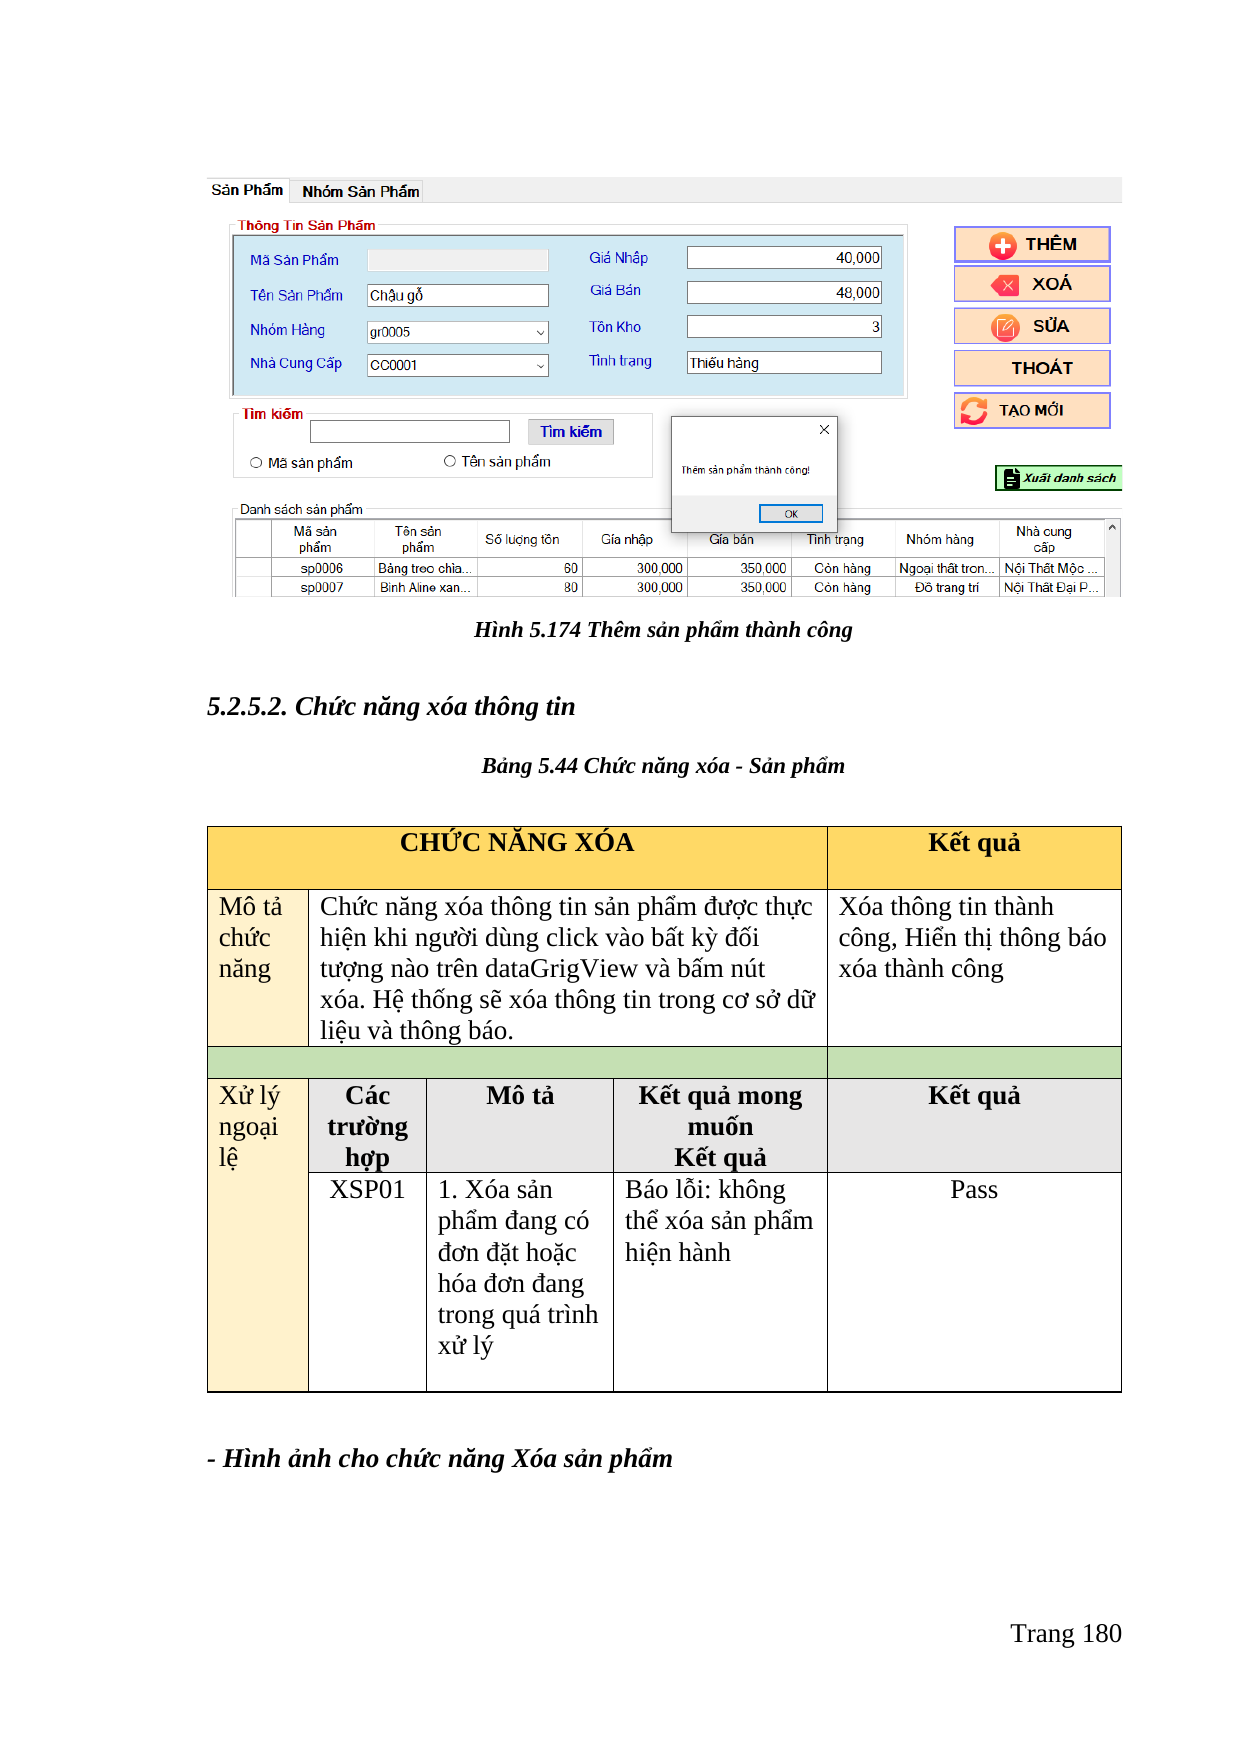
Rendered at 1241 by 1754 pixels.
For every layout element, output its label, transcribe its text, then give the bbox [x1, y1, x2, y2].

text - Hình ảnh cho chức năng Xóa sản phẩm [207, 1443, 1122, 1474]
subtitle Chức năng xóa thông tin [207, 690, 1122, 721]
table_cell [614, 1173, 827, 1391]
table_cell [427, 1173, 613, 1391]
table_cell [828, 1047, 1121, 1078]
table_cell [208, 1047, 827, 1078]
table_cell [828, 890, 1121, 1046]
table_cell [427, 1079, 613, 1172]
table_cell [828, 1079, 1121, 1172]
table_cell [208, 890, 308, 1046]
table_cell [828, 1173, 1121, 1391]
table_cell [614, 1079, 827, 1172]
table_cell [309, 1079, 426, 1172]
picture [206, 177, 1123, 597]
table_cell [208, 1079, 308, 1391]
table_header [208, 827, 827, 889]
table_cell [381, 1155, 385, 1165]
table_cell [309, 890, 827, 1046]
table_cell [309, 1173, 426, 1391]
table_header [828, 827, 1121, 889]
